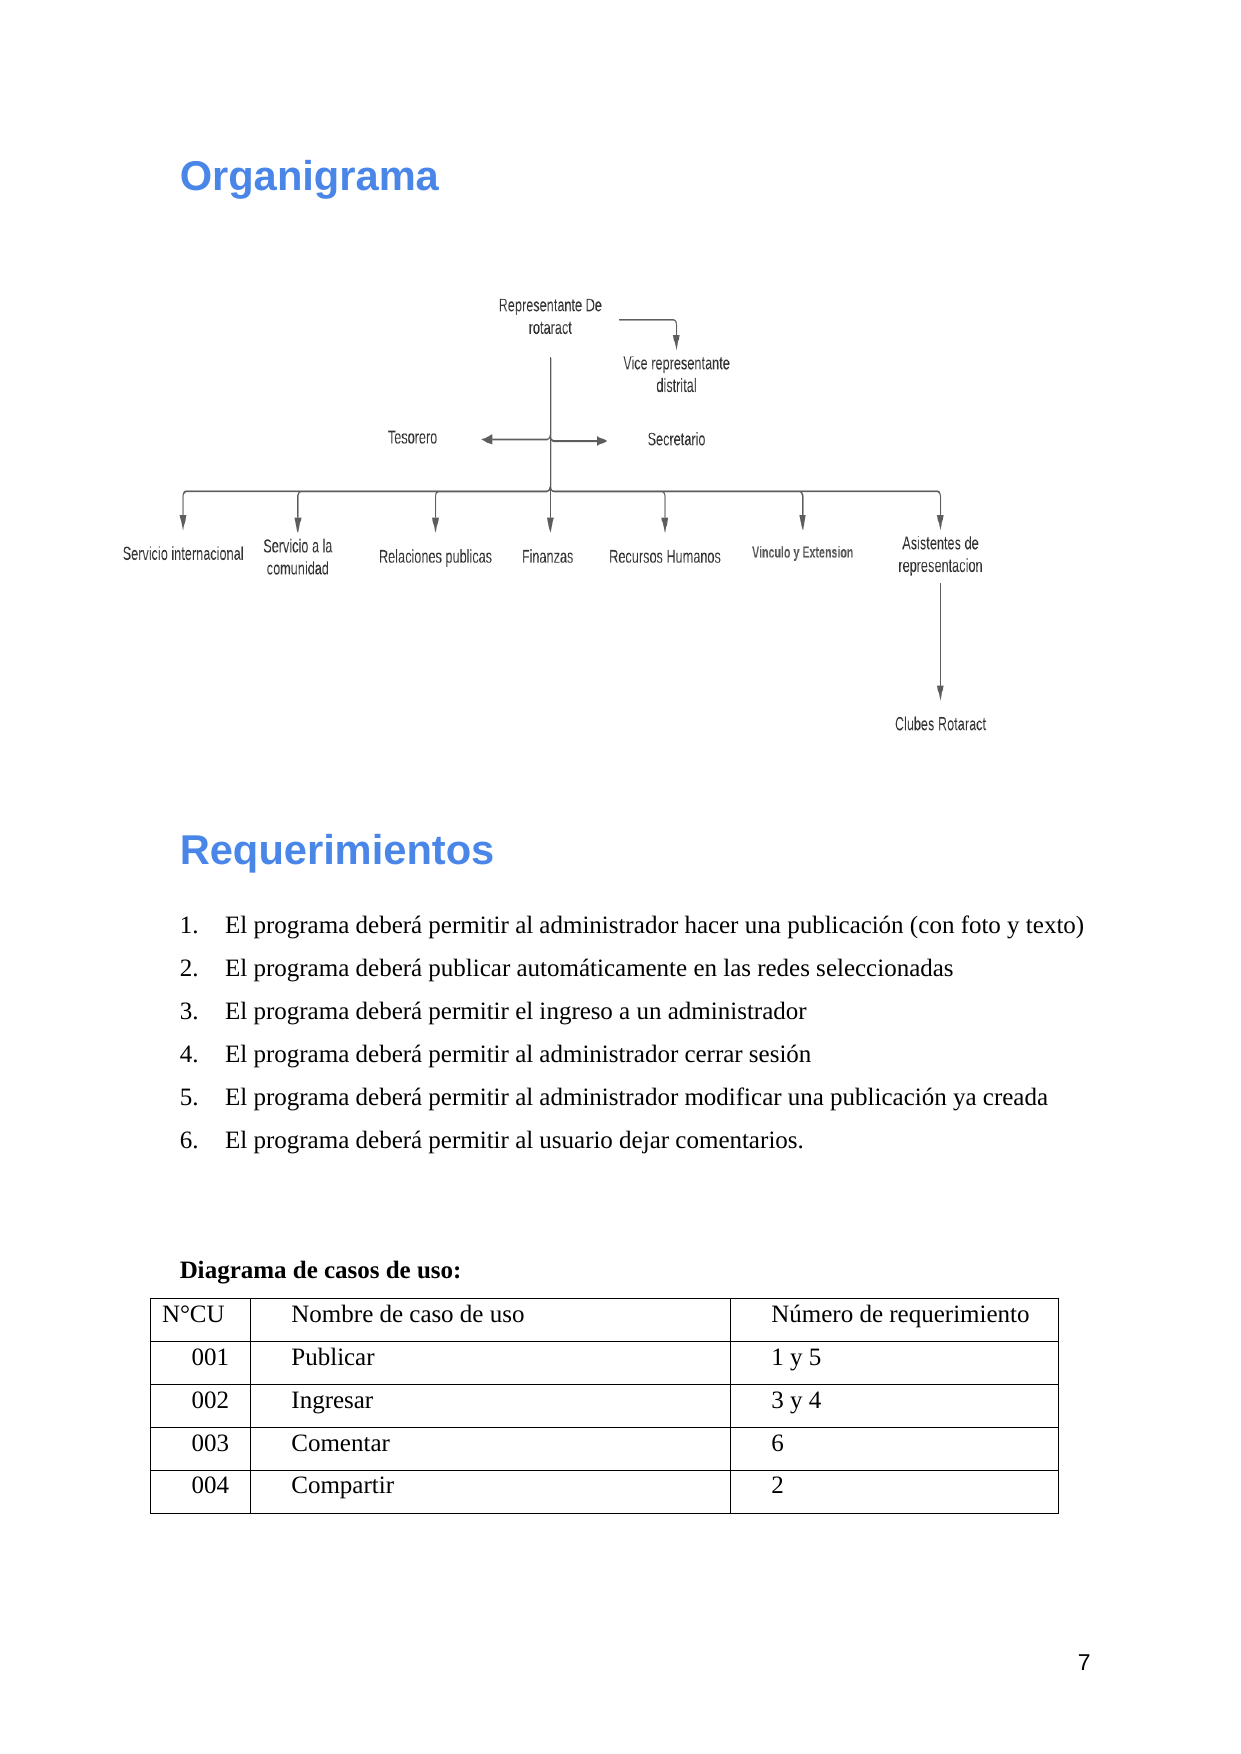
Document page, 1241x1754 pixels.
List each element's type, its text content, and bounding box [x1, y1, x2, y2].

table_cell 001 [151, 1342, 250, 1384]
list El programa deberá permitir al administrador modificar una publicación ya creada [150, 1082, 1090, 1111]
text Diagrama de casos de uso: [150, 1255, 1090, 1283]
table_cell 3 y 4 [731, 1385, 1058, 1427]
list El programa deberá permitir el ingreso a un administrador [150, 996, 1090, 1025]
table_cell Compartir [251, 1471, 730, 1512]
subtitle Requerimientos [150, 825, 1090, 873]
table_header Nombre de caso de uso [251, 1299, 730, 1341]
table_cell Comentar [251, 1428, 730, 1469]
table_header Número de requerimiento [731, 1299, 1058, 1341]
table_cell 004 [151, 1471, 250, 1512]
table_cell 2 [731, 1471, 1058, 1512]
table_header N°CU [151, 1299, 250, 1341]
table_cell 003 [151, 1428, 250, 1469]
subtitle Organigrama [150, 151, 1090, 199]
table_cell Ingresar [251, 1385, 730, 1427]
table_cell 6 [731, 1428, 1058, 1469]
list El programa deberá permitir al administrador hacer una publicación (con foto y texto) [150, 910, 1090, 938]
list El programa deberá permitir al usuario dejar comentarios. [150, 1125, 1090, 1154]
picture [91, 248, 1032, 784]
table_cell 002 [151, 1385, 250, 1427]
table_cell 1 y 5 [731, 1342, 1058, 1384]
list El programa deberá publicar automáticamente en las redes seleccionadas [150, 953, 1090, 982]
table_cell Publicar [251, 1342, 730, 1384]
list El programa deberá permitir al administrador cerrar sesión [150, 1039, 1090, 1068]
